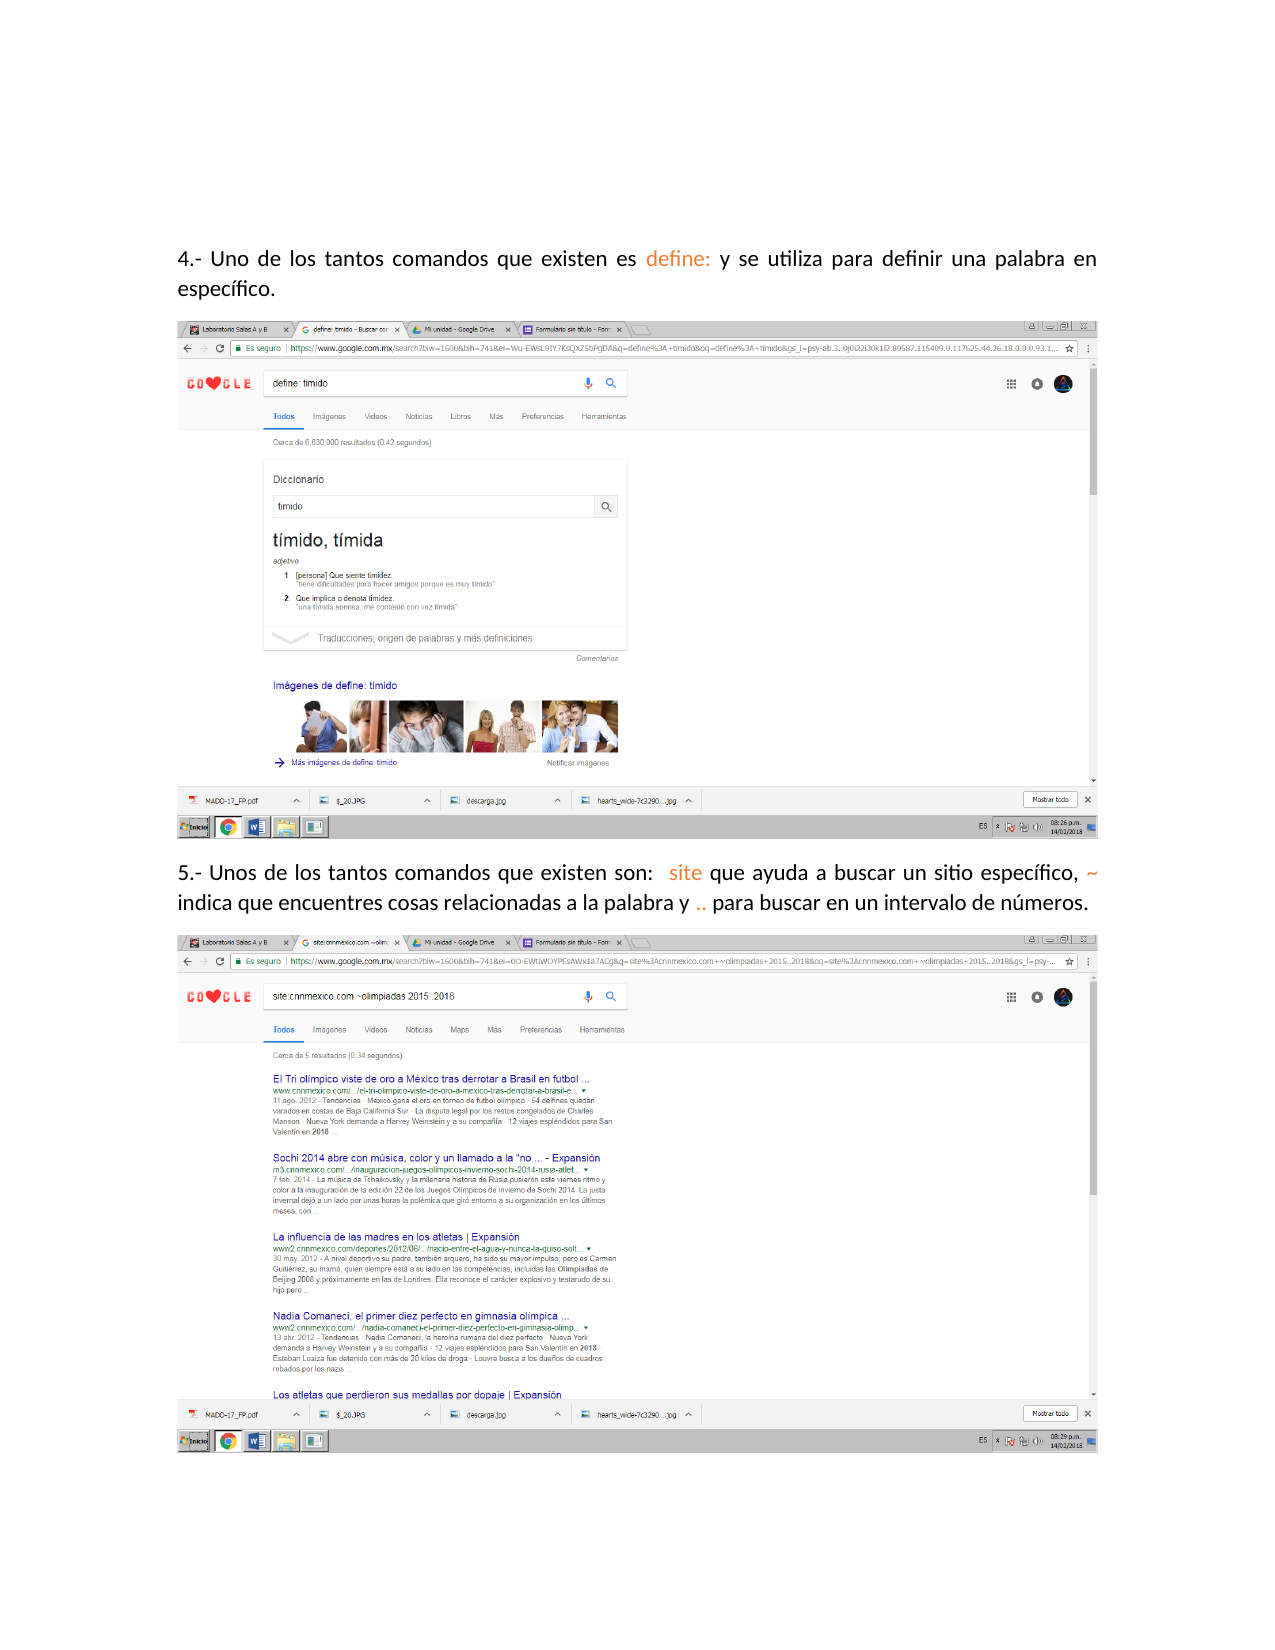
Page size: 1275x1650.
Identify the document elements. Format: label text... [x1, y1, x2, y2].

text 4.- Uno de los tantos comandos que existen es define: y se utiliza para definir una palabra en específico. [177, 244, 1098, 302]
picture [177, 935, 1098, 1453]
text 5.- Unos de los tantos comandos que existen son: site que ayuda a buscar un sitio específico, ~ indica que encuentres cosas relacionadas a la palabra y .. para buscar en un intervalo de números. [177, 858, 1098, 916]
picture [177, 321, 1098, 839]
